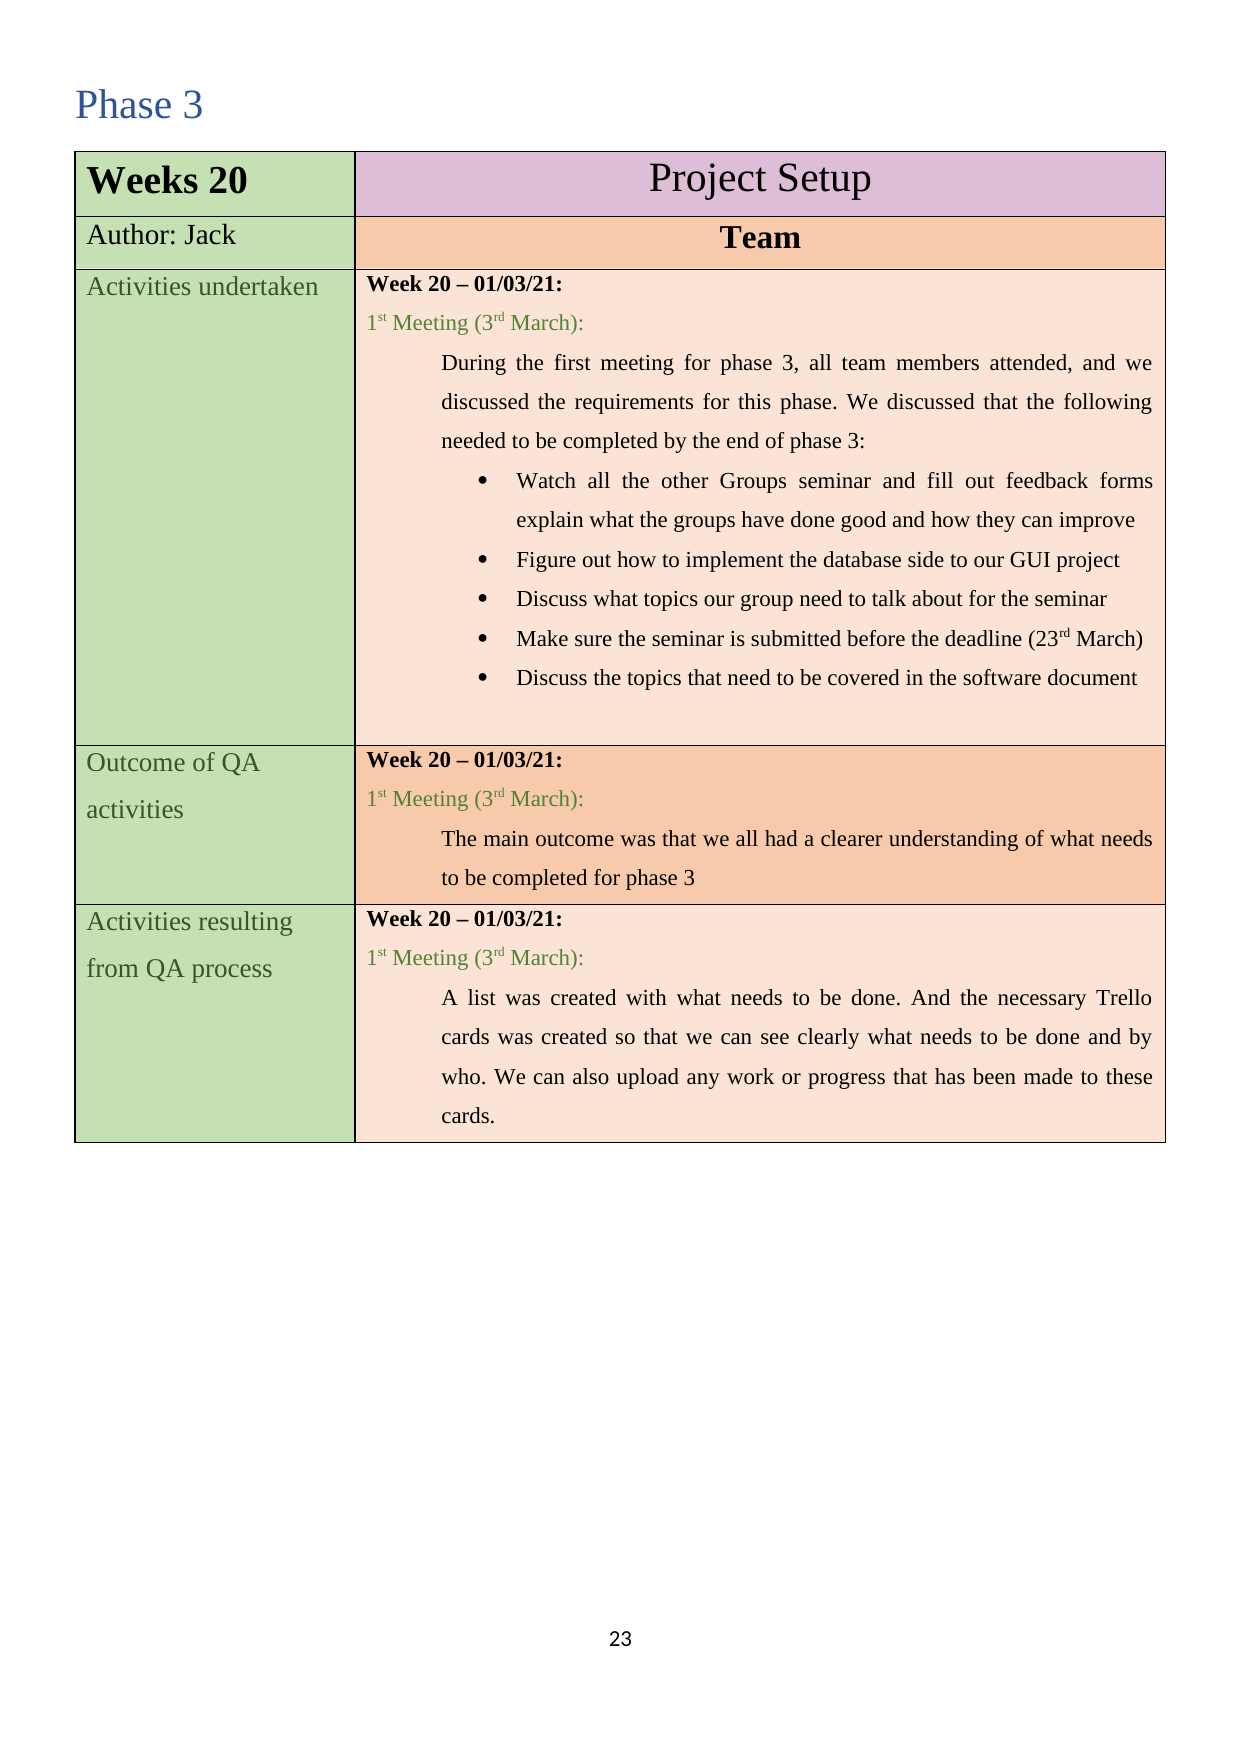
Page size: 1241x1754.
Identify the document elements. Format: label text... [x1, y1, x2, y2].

table_cell Week 20 – 01/03/21: 1st Meeting (3rd March): A list was created with what needs to be done. And the necessary Trello cards was created so that we can see clearly what needs to be done and by who. We can also upload any work or progress that has been made to these cards. [356, 905, 1165, 1142]
table_cell Week 20 – 01/03/21: 1st Meeting (3rd March): During the first meeting for phase 3, all team members attended, and we discussed the requirements for this phase. We discussed that the following needed to be completed by the end of phase 3: Watch all the other Groups seminar and fill out feedback forms explain what the groups have done good and how they can improve Figure out how to implement the database side to our GUI project Discuss what topics our group need to talk about for the seminar Make sure the seminar is submitted before the deadline (23rd March) Discuss the topics that need to be covered in the software document [356, 270, 1165, 745]
table_cell Week 20 – 01/03/21: 1st Meeting (3rd March): The main outcome was that we all had a clearer understanding of what needs to be completed for phase 3 [356, 746, 1165, 904]
table_header Weeks 20 [76, 152, 354, 216]
subtitle Phase 3 [75, 79, 1165, 127]
table_cell Outcome of QA activities [76, 746, 354, 904]
table_cell Activities undertaken [76, 270, 354, 745]
table_cell Author: Jack [76, 217, 354, 268]
table_cell Team [356, 217, 1165, 268]
table_cell Activities resulting from QA process [76, 905, 354, 1142]
table_header Project Setup [356, 152, 1165, 216]
